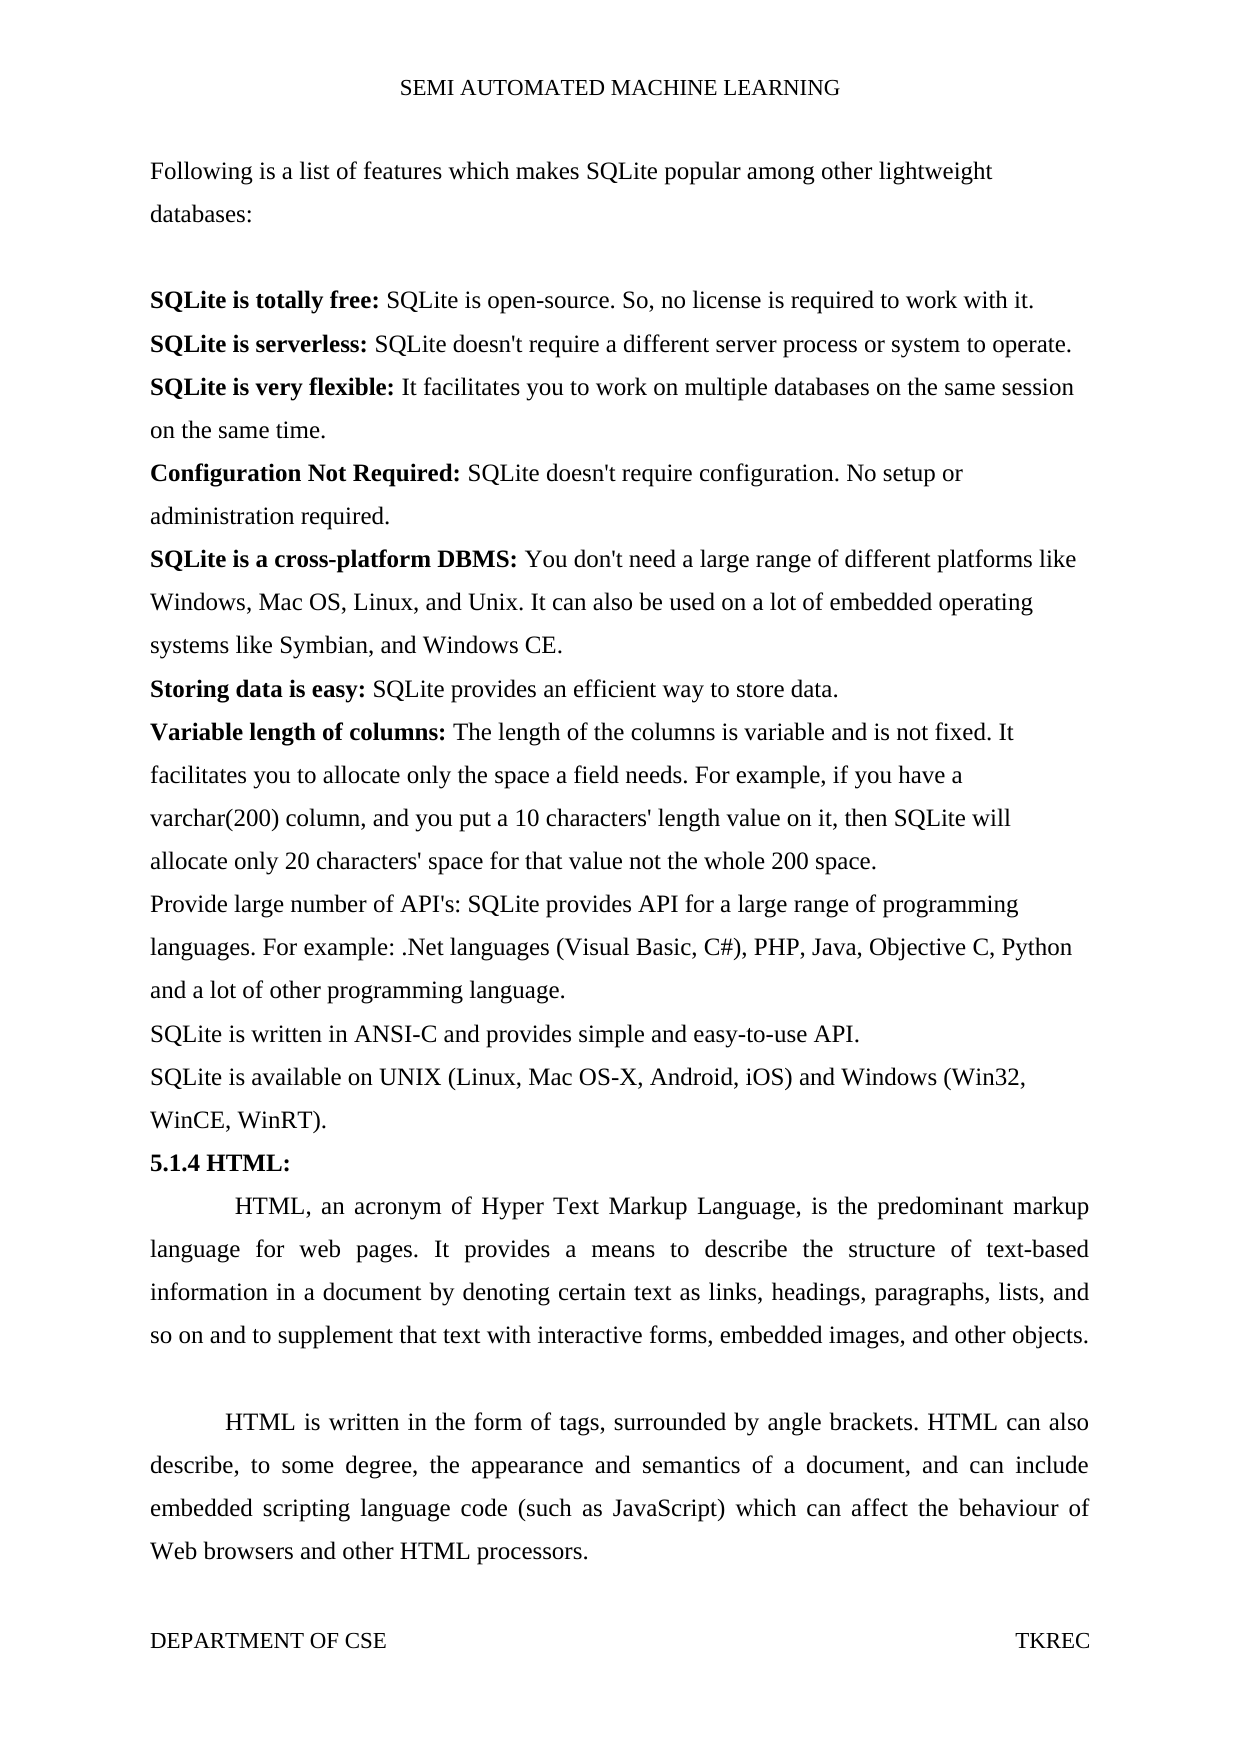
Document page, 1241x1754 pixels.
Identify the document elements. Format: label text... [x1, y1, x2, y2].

text 5.1.4 HTML: [150, 1148, 1090, 1177]
text SQLite is written in ANSI-C and provides simple and easy-to-use API. [150, 1019, 1090, 1047]
text Configuration Not Required: SQLite doesn't require configuration. No setup or administration required. [150, 458, 1090, 530]
text SQLite is totally free: SQLite is open-source. So, no license is required to work with it. [150, 286, 1090, 314]
text SQLite is serverless: SQLite doesn't require a different server process or system to operate. [150, 329, 1090, 357]
text SQLite is available on UNIX (Linux, Mac OS-X, Android, iOS) and Windows (Win32, WinCE, WinRT). [150, 1062, 1090, 1134]
text HTML, an acronym of Hyper Text Markup Language, is the predominant markup language for web pages. It provides a means to describe the structure of text-based information in a document by denoting certain text as links, headings, paragraphs, lists, and so on and to supplement that text with interactive forms, embedded images, and other objects. [150, 1191, 1090, 1349]
text Storing data is easy: SQLite provides an efficient way to store data. [150, 674, 1090, 702]
text Following is a list of features which makes SQLite popular among other lightweight databases: [150, 156, 1090, 228]
text Variable length of columns: The length of the columns is variable and is not fixed. It facilitates you to allocate only the space a field needs. For example, if you have a varchar(200) column, and you put a 10 characters' length value on it, then SQLite will allocate only 20 characters' space for that value not the whole 200 space. [150, 717, 1090, 875]
text SQLite is a cross-platform DBMS: You don't need a large range of different platforms like Windows, Mac OS, Linux, and Unix. It can also be used on a lot of embedded operating systems like Symbian, and Windows CE. [150, 544, 1090, 659]
text SQLite is very flexible: It facilitates you to work on multiple databases on the same session on the same time. [150, 372, 1090, 444]
text Provide large number of API's: SQLite provides API for a large range of programming languages. For example: .Net languages (Visual Basic, C#), PHP, Java, Objective C, Python and a lot of other programming language. [150, 889, 1090, 1004]
text HTML is written in the form of tags, surrounded by angle brackets. HTML can also describe, to some degree, the appearance and semantics of a document, and can include embedded scripting language code (such as JavaScript) which can affect the behaviour of Web browsers and other HTML processors. [150, 1407, 1090, 1565]
